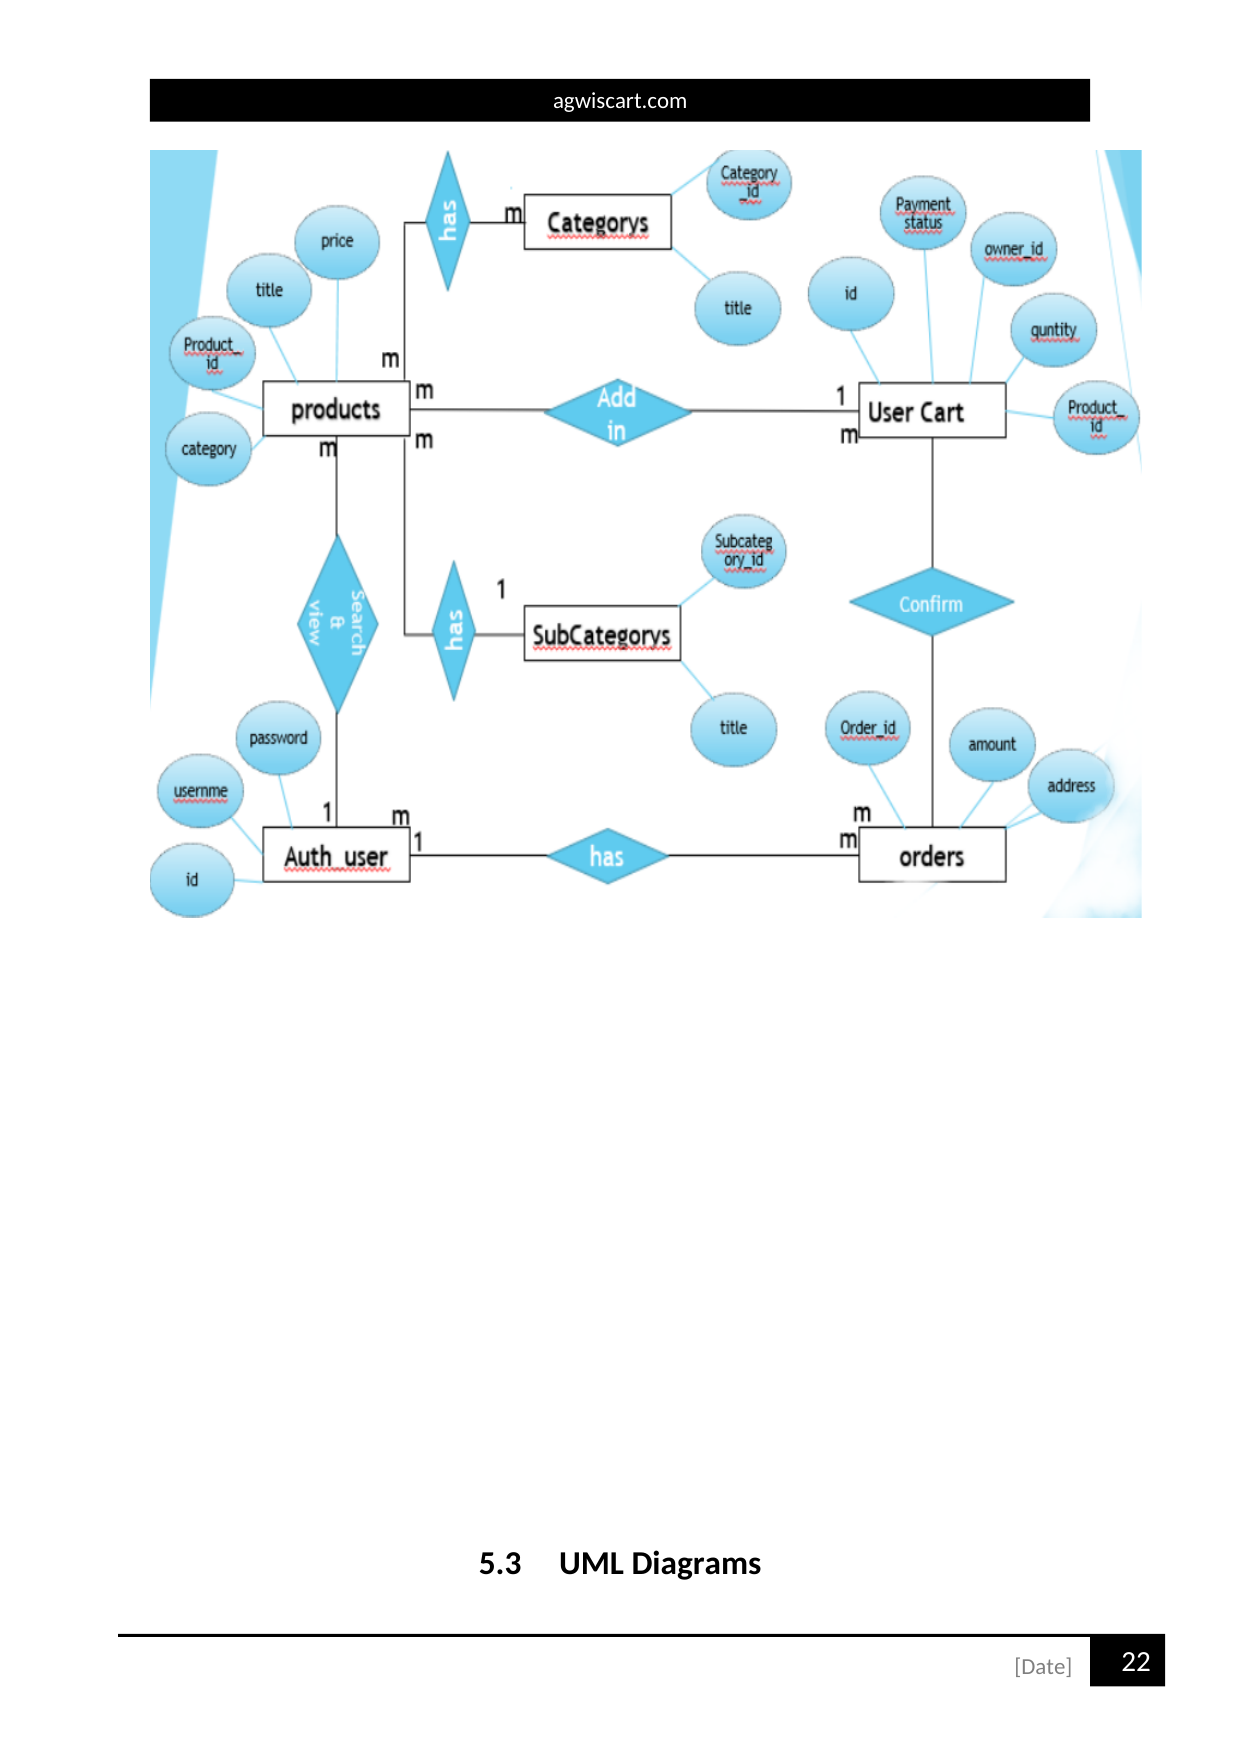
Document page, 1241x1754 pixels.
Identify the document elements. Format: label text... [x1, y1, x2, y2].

text 5.3 UML Diagrams [150, 1542, 1090, 1583]
picture [150, 150, 1142, 918]
